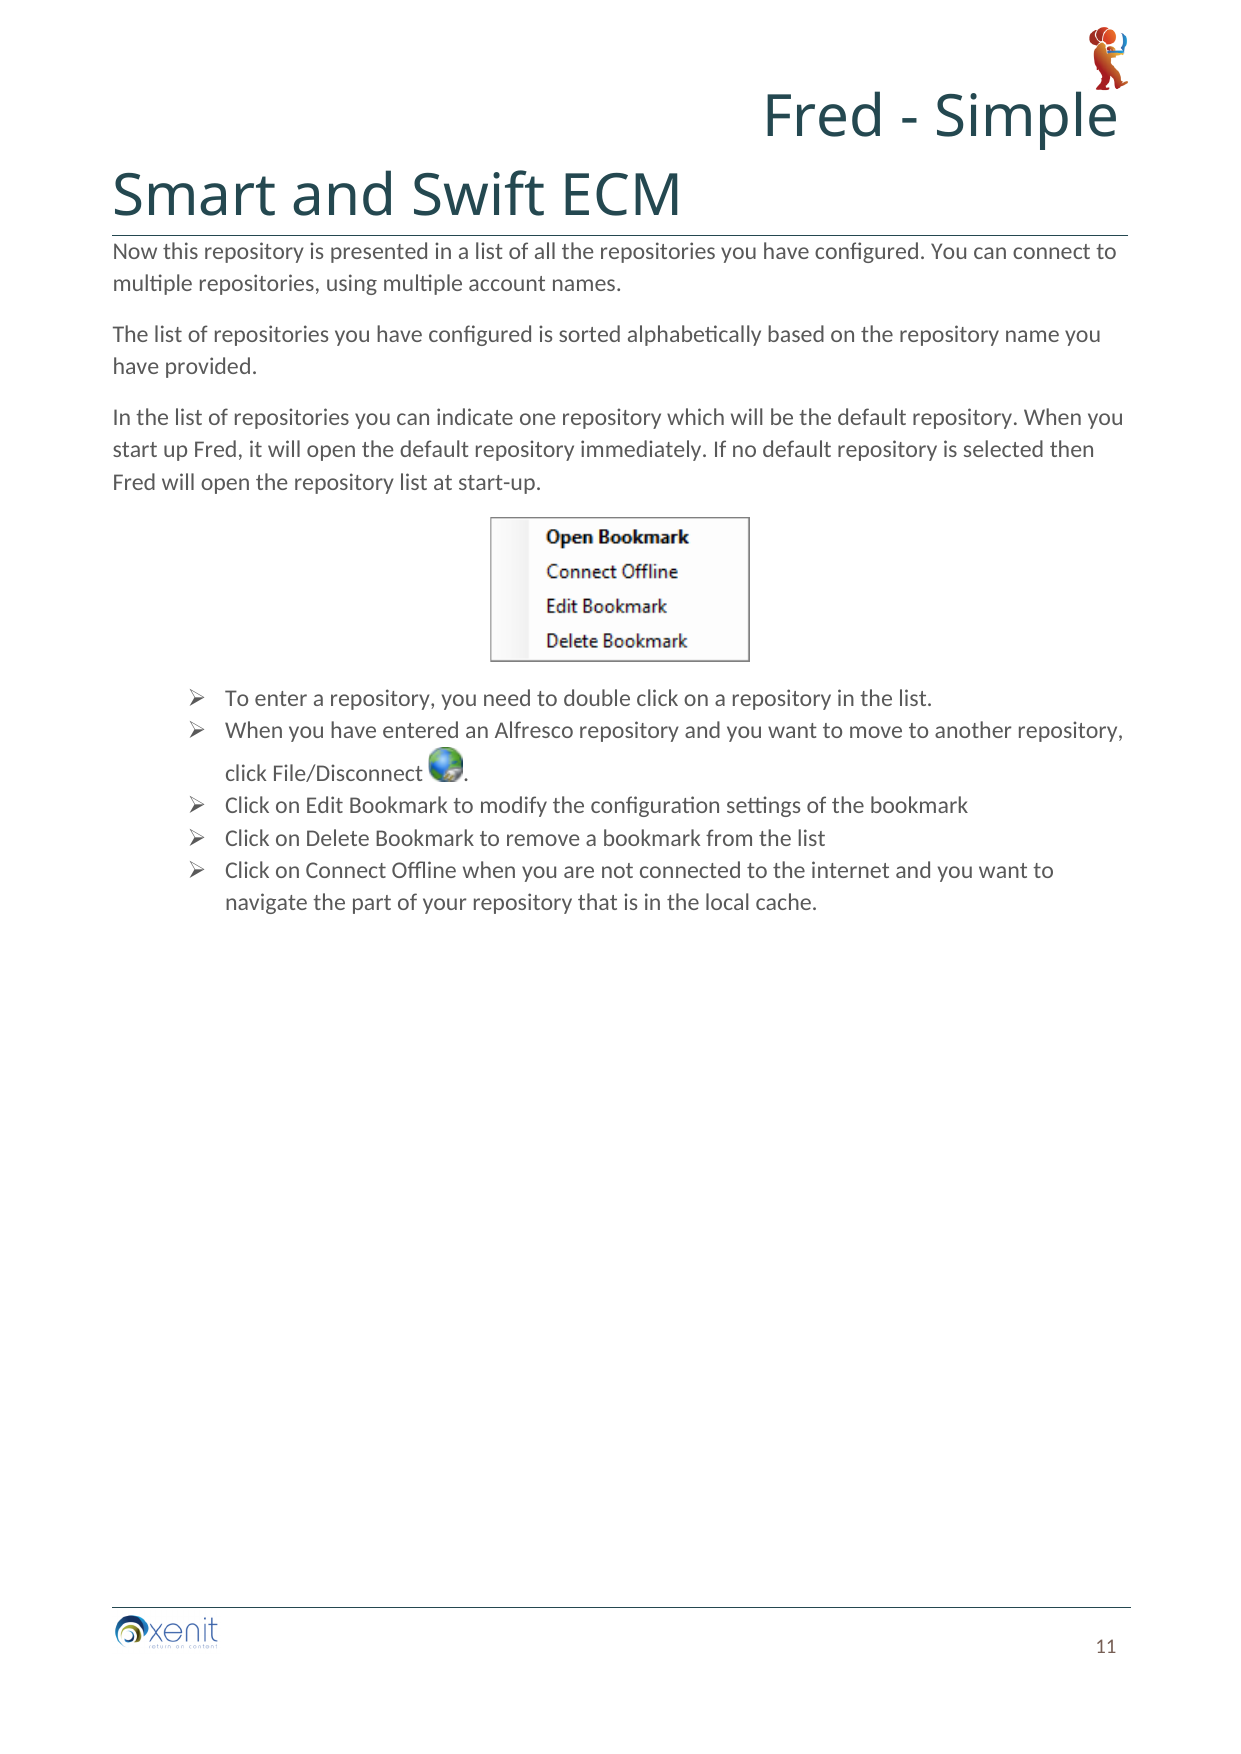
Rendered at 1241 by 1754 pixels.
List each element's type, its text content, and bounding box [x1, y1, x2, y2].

picture [490, 517, 750, 662]
text The list of repositories you have configured is sorted alphabetically based on the repository name you have provided. [112, 319, 1128, 381]
text Now this repository is presented in a list of all the repositories you have configured. You can connect to multiple repositories, using multiple account names. [112, 236, 1128, 297]
list Click on Edit Bookmark to modify the configuration settings of the bookmark [187, 791, 1128, 820]
picture [428, 747, 463, 782]
picture [112, 1610, 222, 1654]
text In the list of repositories you can indicate one repository which will be the default repository. When you start up Fred, it will open the default repository immediately. If no default repository is selected then Fred will open the repository list at start-up. [112, 402, 1128, 496]
list When you have entered an Alfresco repository and you want to move to another repository, click File/Disconnect . [187, 715, 1128, 788]
picture [1087, 25, 1130, 94]
list Click on Connect Offline when you are not connected to the internet and you want to navigate the part of your repository that is in the local cache. [187, 855, 1128, 916]
list To enter a repository, you need to double click on a repository in the list. [187, 683, 1128, 712]
list Click on Delete Bookmark to remove a bookmark from the list [187, 823, 1128, 852]
